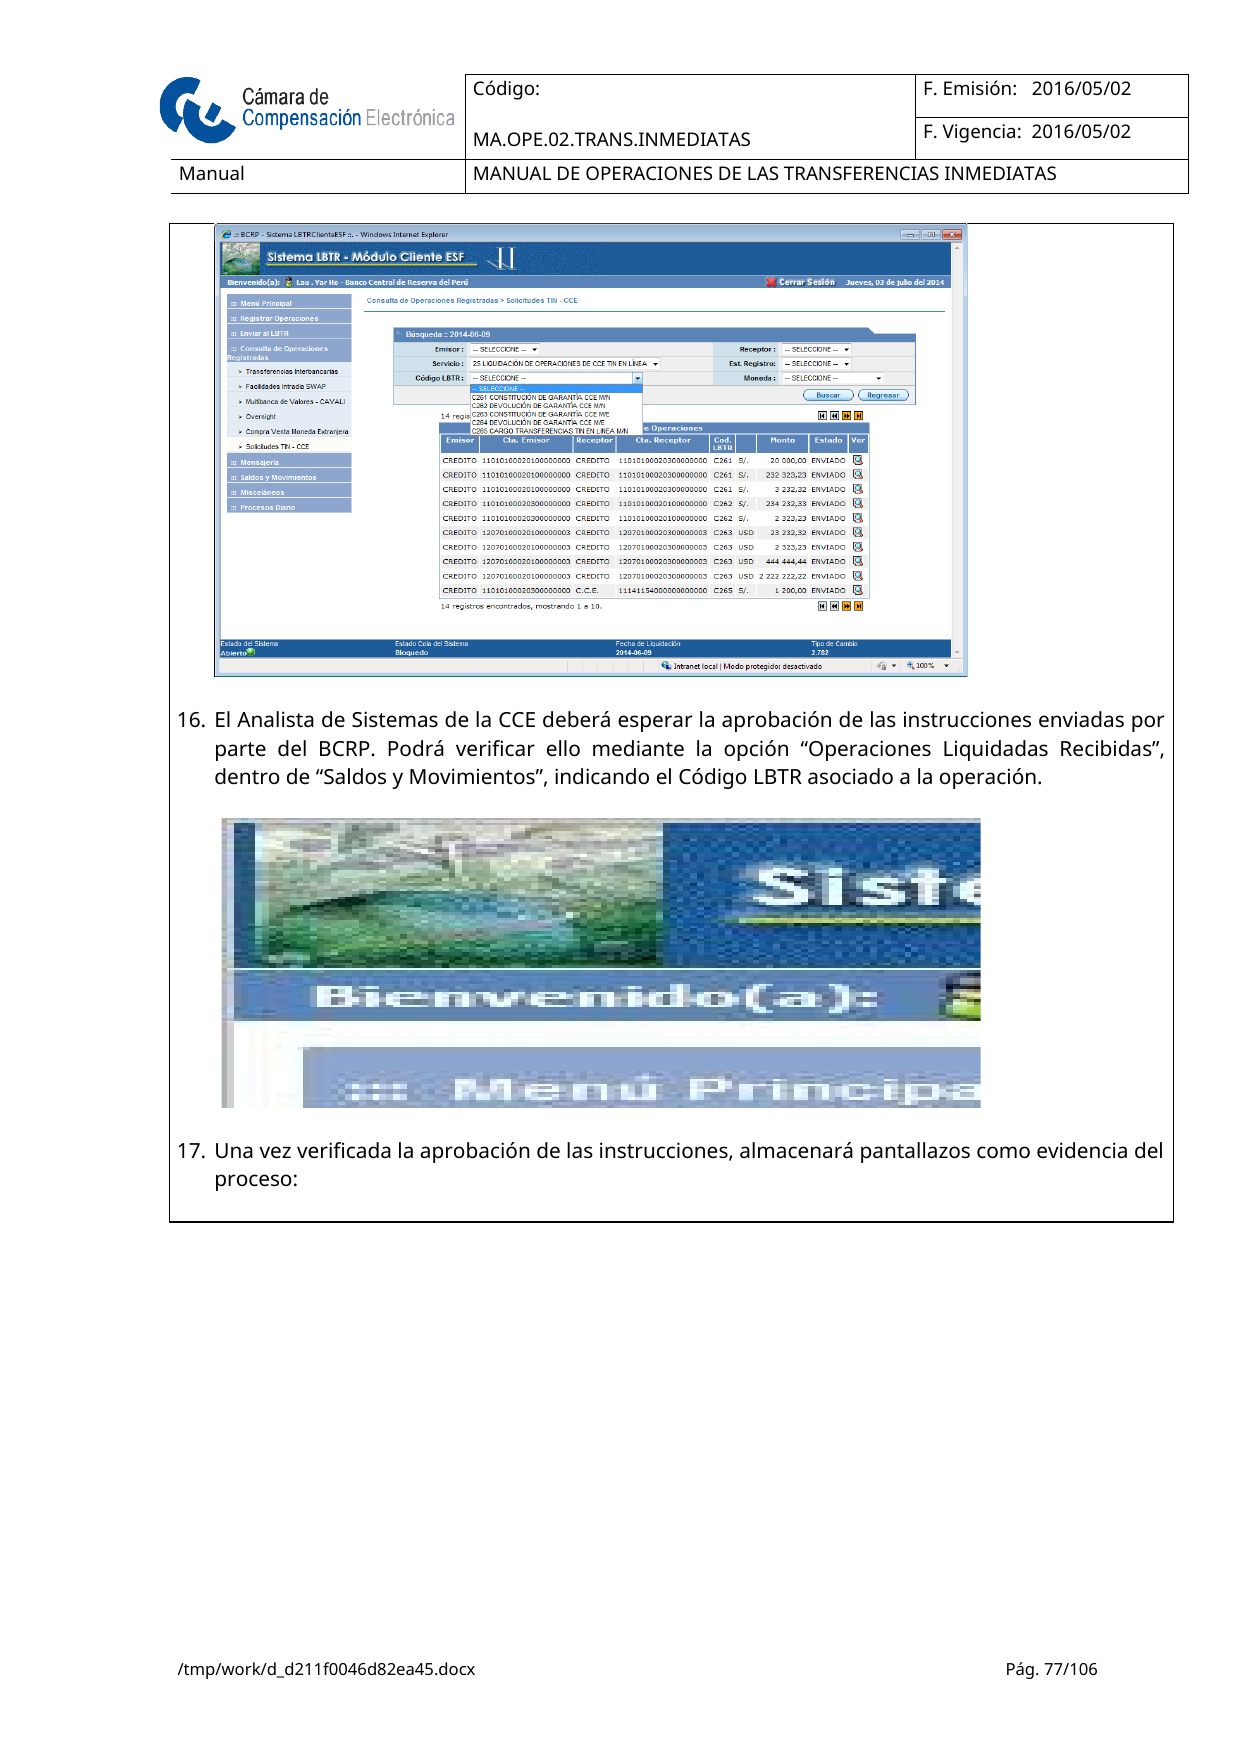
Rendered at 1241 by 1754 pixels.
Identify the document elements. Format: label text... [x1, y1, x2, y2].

picture [159, 76, 456, 146]
picture [214, 223, 968, 677]
picture [221, 818, 981, 1108]
